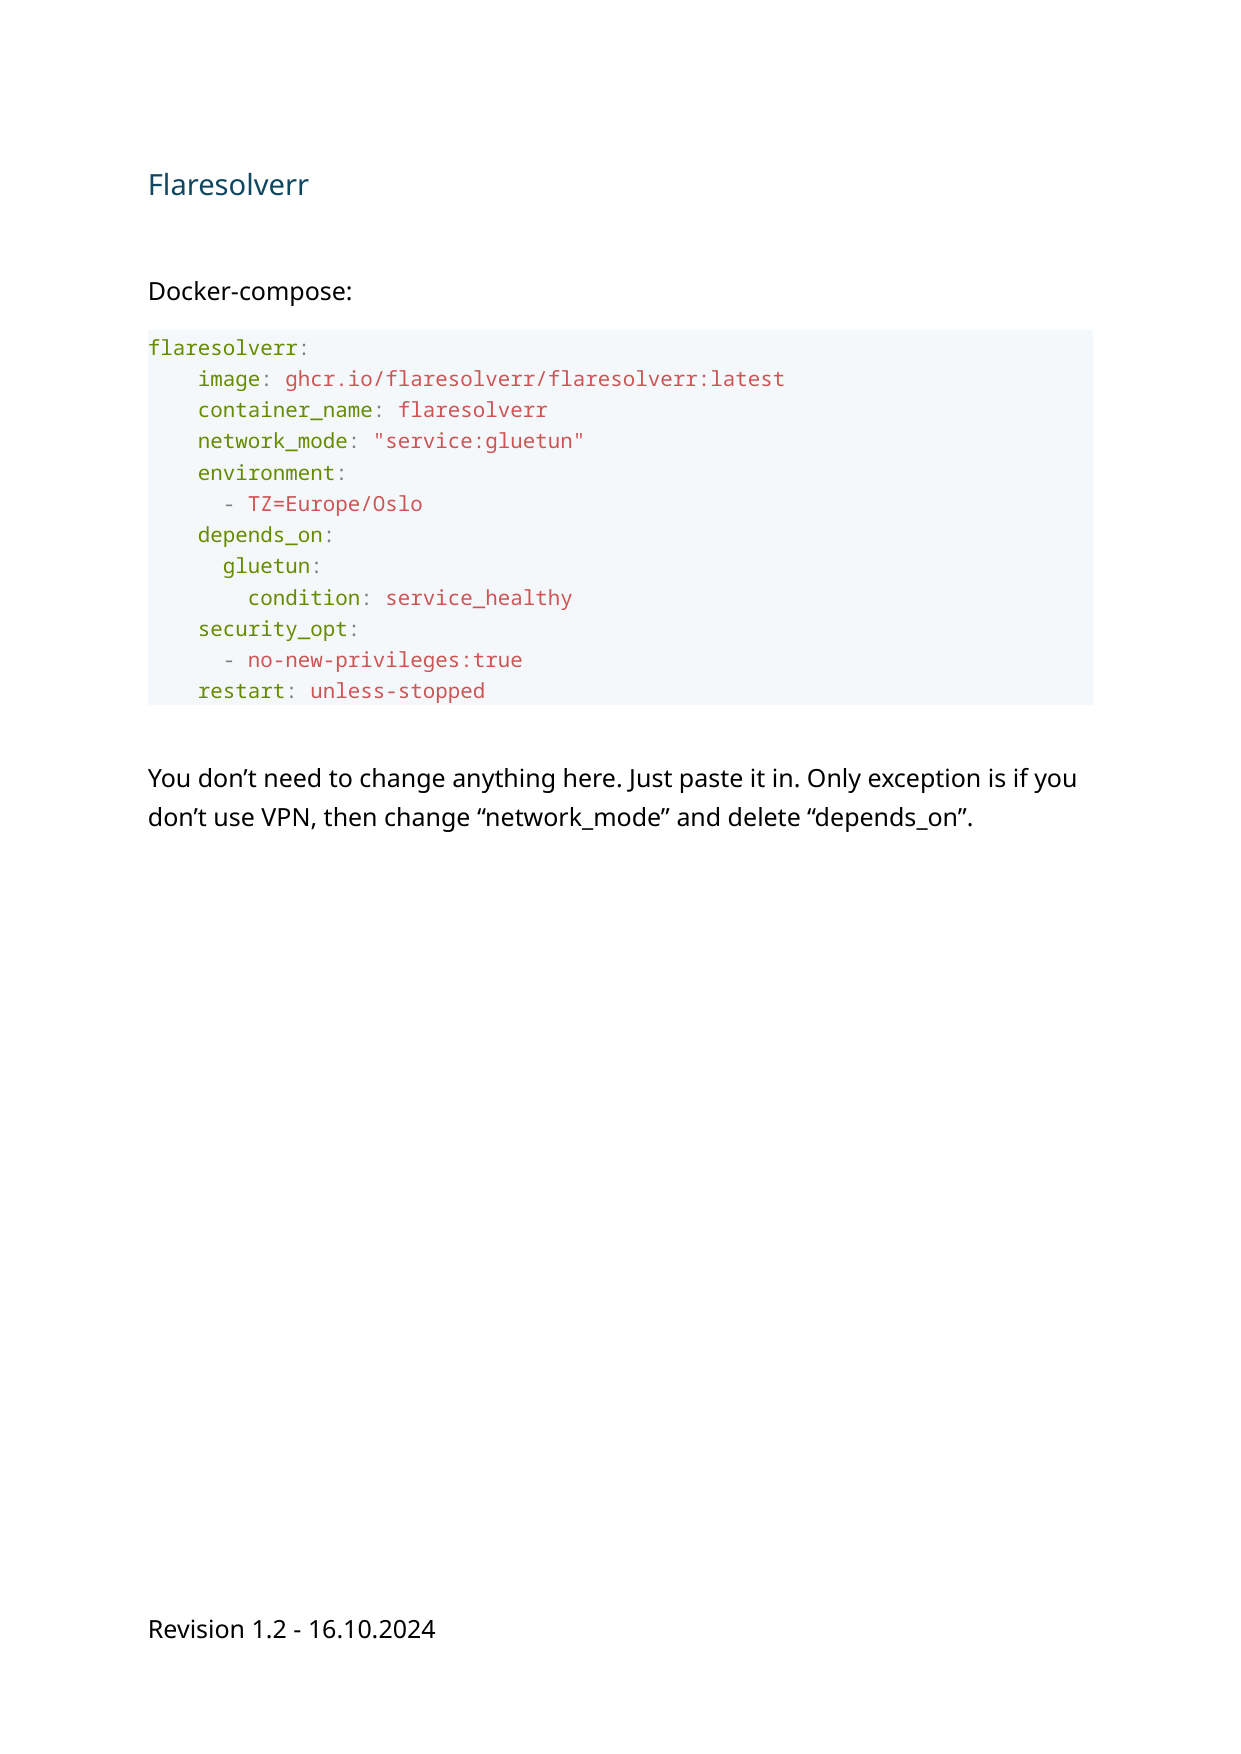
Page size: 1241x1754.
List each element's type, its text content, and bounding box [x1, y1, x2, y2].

subtitle Flaresolverr [148, 164, 1093, 204]
text depends_on: [148, 517, 1093, 549]
text security_opt: [148, 611, 1093, 642]
text - no-new-privileges:true [148, 642, 1093, 674]
text container_name: flaresolverr [148, 392, 1093, 424]
text network_mode: "service:gluetun" [148, 424, 1093, 455]
text You don’t need to change anything here. Just paste it in. Only exception is if you don’t use VPN, then change “network_mode” and delete “depends_on”. [148, 761, 1093, 834]
text flaresolverr: [148, 330, 1093, 361]
text image: ghcr.io/flaresolverr/flaresolverr:latest [148, 361, 1093, 392]
text - TZ=Europe/Oslo [148, 486, 1093, 517]
text condition: service_healthy [148, 580, 1093, 611]
text environment: [148, 455, 1093, 486]
text Docker-compose: [148, 274, 1093, 308]
text gluetun: [148, 549, 1093, 580]
text restart: unless-stopped [148, 674, 1093, 705]
